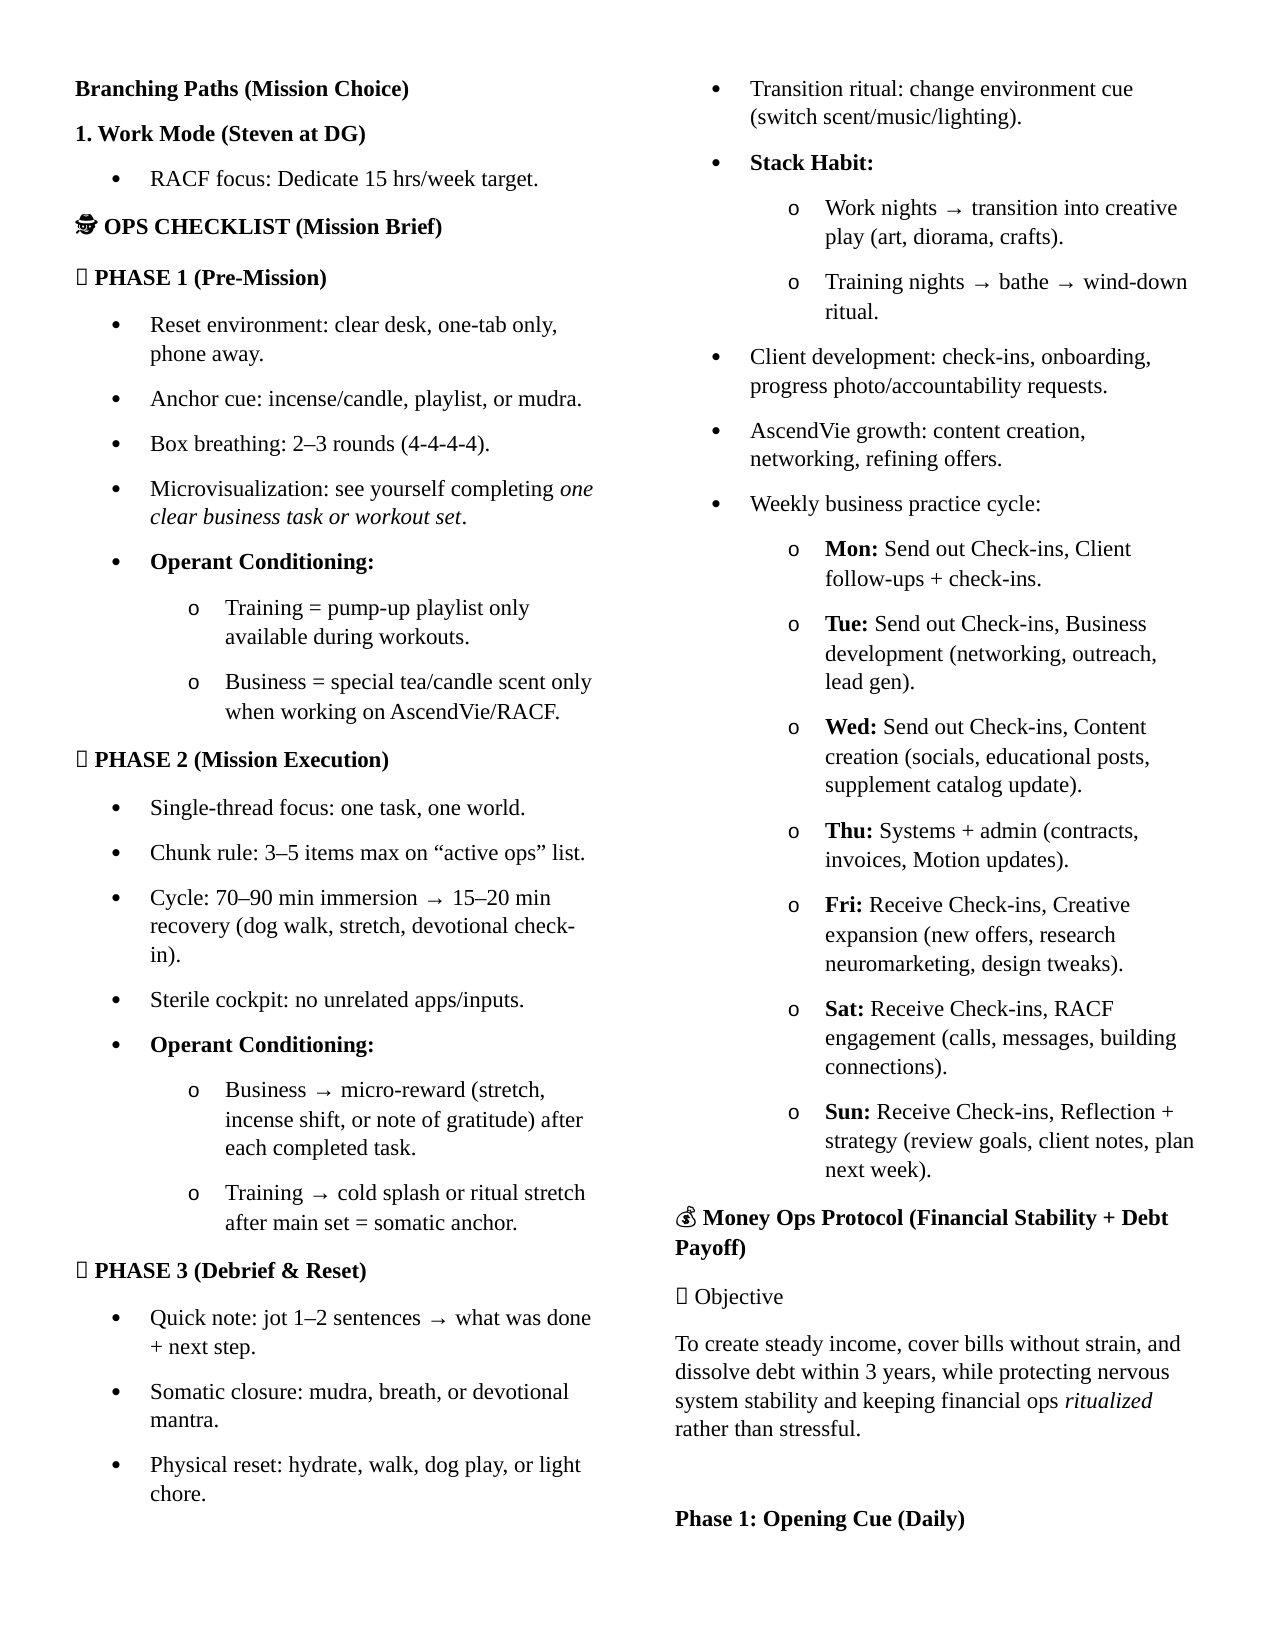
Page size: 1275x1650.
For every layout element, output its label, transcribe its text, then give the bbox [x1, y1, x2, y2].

text 1. Work Mode (Steven at DG) [75, 120, 600, 146]
list Sterile cockpit: no unrelated apps/inputs. [112, 986, 600, 1012]
list Quick note: jot 1–2 sentences → what was done + next step. [112, 1304, 600, 1359]
text Phase 1: Opening Cue (Daily) [675, 1506, 1200, 1532]
text 🌀 PHASE 3 (Debrief & Reset) [75, 1254, 600, 1285]
text 🎯 PHASE 1 (Pre-Mission) [75, 261, 600, 292]
list Sun: Receive Check-ins, Reflection + strategy (review goals, client notes, plan next week). [787, 1098, 1200, 1182]
list Chunk rule: 3–5 items max on “active ops” list. [112, 839, 600, 865]
list Fri: Receive Check-ins, Creative expansion (new offers, research neuromarketing, design tweaks). [787, 891, 1200, 976]
list Operant Conditioning: [112, 1031, 600, 1057]
list Reset environment: clear desk, one-tab only, phone away. [112, 311, 600, 366]
text To create steady income, cover bills without strain, and dissolve debt within 3 years, while protecting nervous system stability and keeping financial ops ritualized rather than stressful. [675, 1330, 1200, 1442]
list Microvisualization: see yourself completing one clear business task or workout set. [112, 475, 600, 530]
list AscendVie growth: content creation, networking, refining offers. [712, 417, 1200, 472]
text 🧠 PHASE 2 (Mission Execution) [75, 743, 600, 774]
list RACF focus: Dedicate 15 hrs/week target. [112, 165, 600, 192]
list Box breathing: 2–3 rounds (4-4-4-4). [112, 430, 600, 456]
list Business → micro-reward (stretch, incense shift, or note of gratitude) after each completed task. [187, 1076, 600, 1160]
list Weekly business practice cycle: [712, 490, 1200, 517]
list Mon: Send out Check-ins, Client follow-ups + check-ins. [787, 535, 1200, 591]
list Training = pump-up playlist only available during workouts. [187, 593, 600, 649]
list Physical reset: hydrate, walk, dog play, or light chore. [112, 1451, 600, 1506]
list Training nights → bathe → wind-down ritual. [787, 268, 1200, 324]
list Work nights → transition into creative play (art, diorama, crafts). [787, 194, 1200, 250]
list Client development: check-ins, onboarding, progress photo/accountability requests. [712, 343, 1200, 398]
text 💰 Money Ops Protocol (Financial Stability + Debt Payoff) [675, 1201, 1200, 1261]
list Sat: Receive Check-ins, RACF engagement (calls, messages, building connections). [787, 995, 1200, 1079]
text 🕵️ OPS CHECKLIST (Mission Brief) [75, 210, 600, 242]
list Anchor cue: incense/candle, playlist, or mudra. [112, 385, 600, 411]
list Cycle: 70–90 min immersion → 15–20 min recovery (dog walk, stretch, devotional check-in). [112, 884, 600, 967]
list Single-thread focus: one task, one world. [112, 793, 600, 820]
list Tue: Send out Check-ins, Business development (networking, outreach, lead gen). [787, 610, 1200, 695]
list Thu: Systems + admin (contracts, invoices, Motion updates). [787, 817, 1200, 873]
list Business = special tea/candle scent only when working on AscendVie/RACF. [187, 668, 600, 724]
list Wed: Send out Check-ins, Content creation (socials, educational posts, supplement catalog update). [787, 713, 1200, 798]
list Transition ritual: change environment cue (switch scent/music/lighting). [712, 75, 1200, 130]
text 🔑 Objective [675, 1279, 1200, 1311]
list Somatic closure: mudra, breath, or devotional mantra. [112, 1378, 600, 1433]
list Training → cold splash or ritual stretch after main set = somatic anchor. [187, 1179, 600, 1235]
list Operant Conditioning: [112, 548, 600, 575]
list Stack Habit: [712, 148, 1200, 175]
text Branching Paths (Mission Choice) [75, 75, 600, 101]
